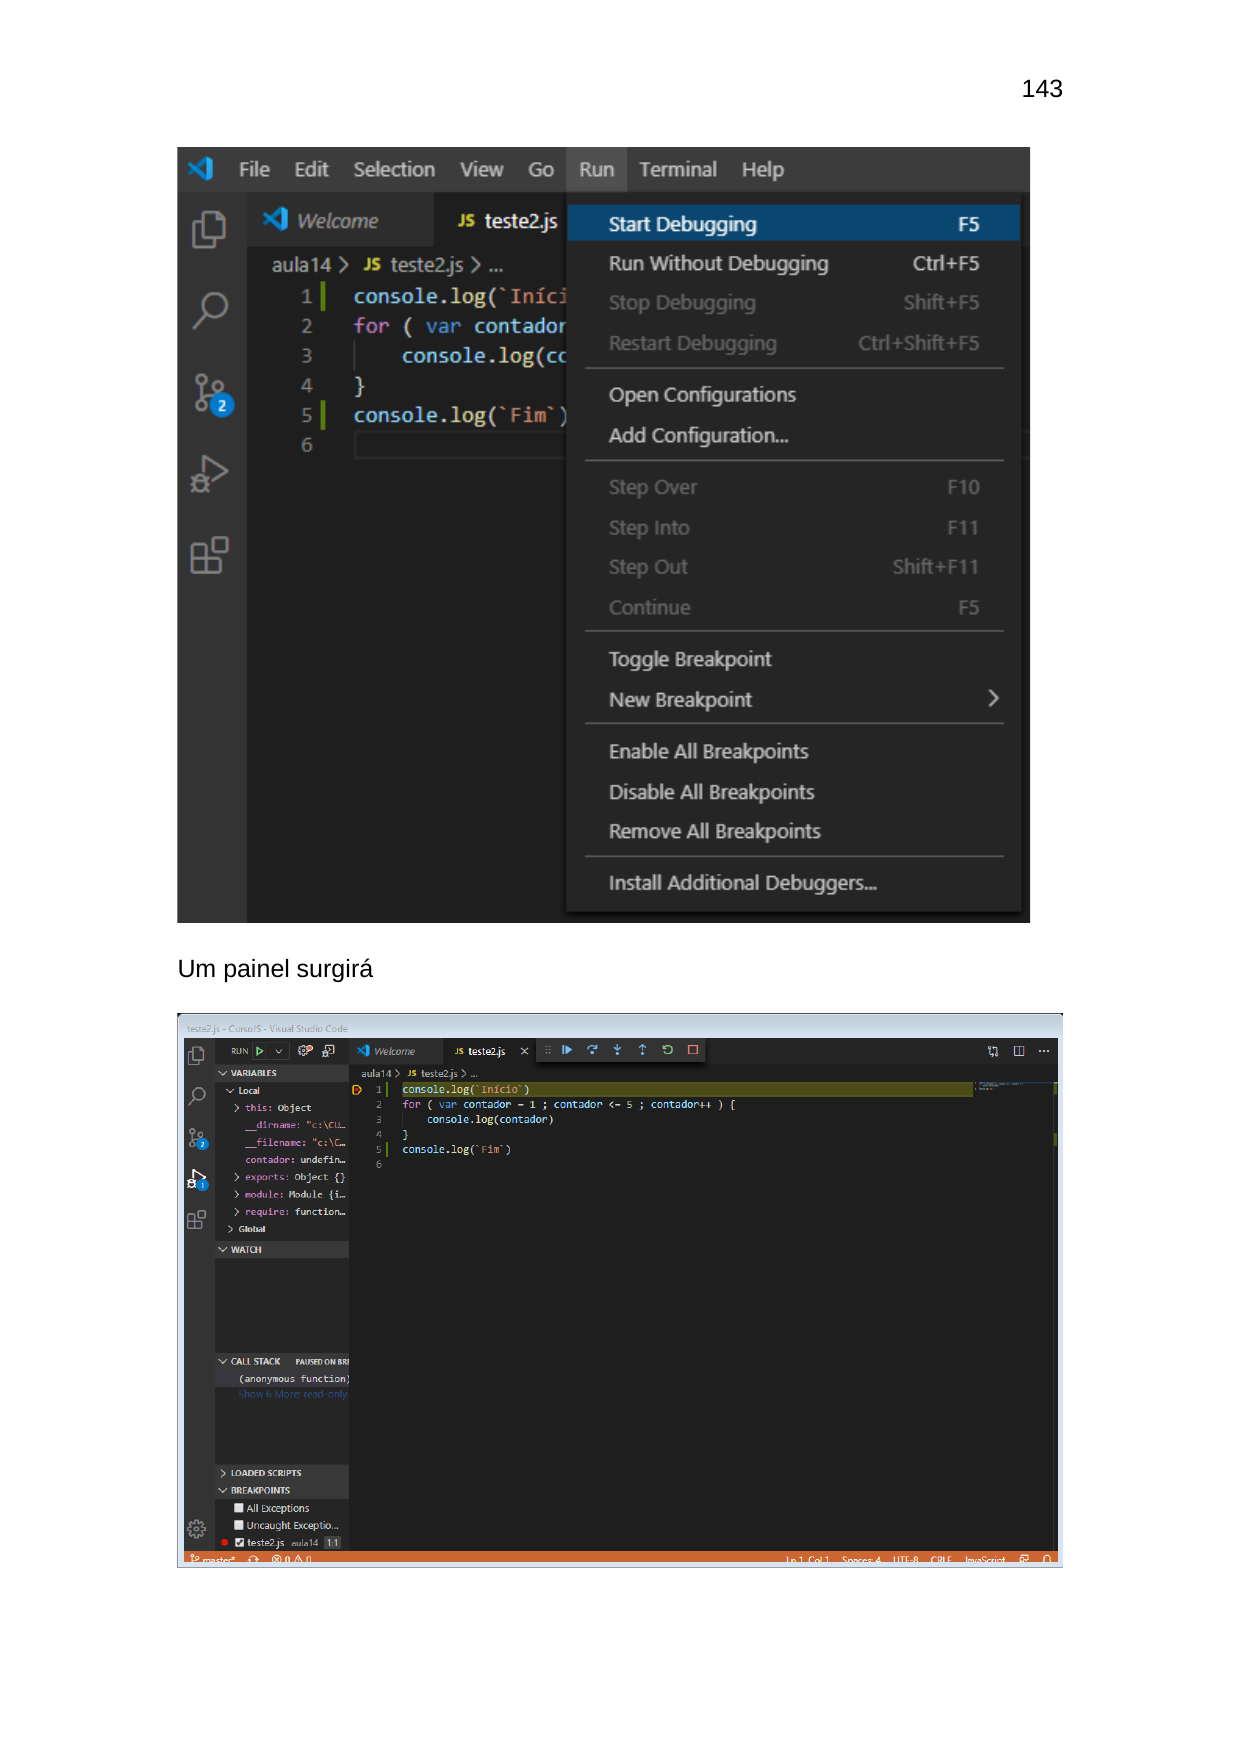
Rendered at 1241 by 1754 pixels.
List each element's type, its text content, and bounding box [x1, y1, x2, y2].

text Um painel surgirá [177, 954, 1063, 982]
picture [177, 147, 1031, 923]
